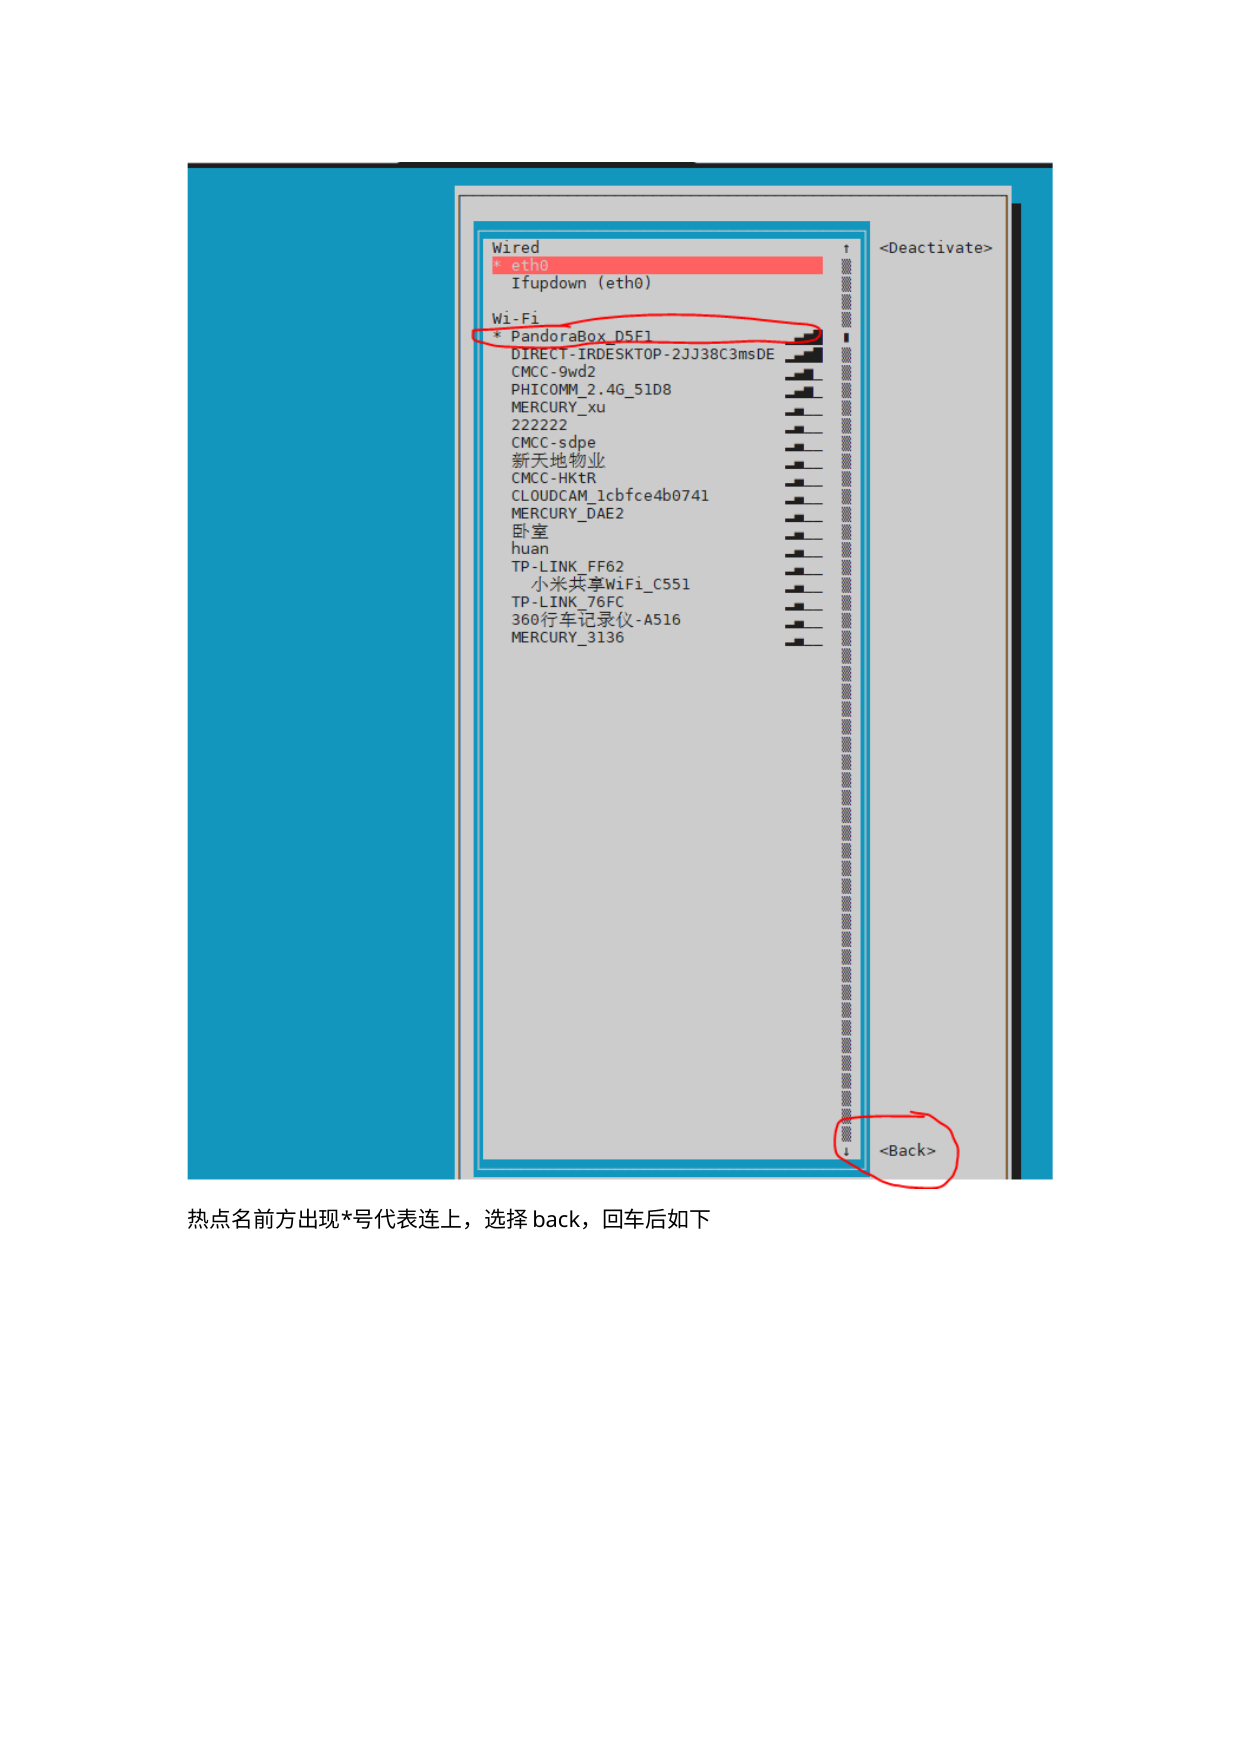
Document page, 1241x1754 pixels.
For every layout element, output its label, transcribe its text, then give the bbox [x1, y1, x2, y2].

text 热点名前方出现*号代表连上，选择back，回车后如下 [187, 1202, 1053, 1234]
picture [187, 162, 1053, 1189]
